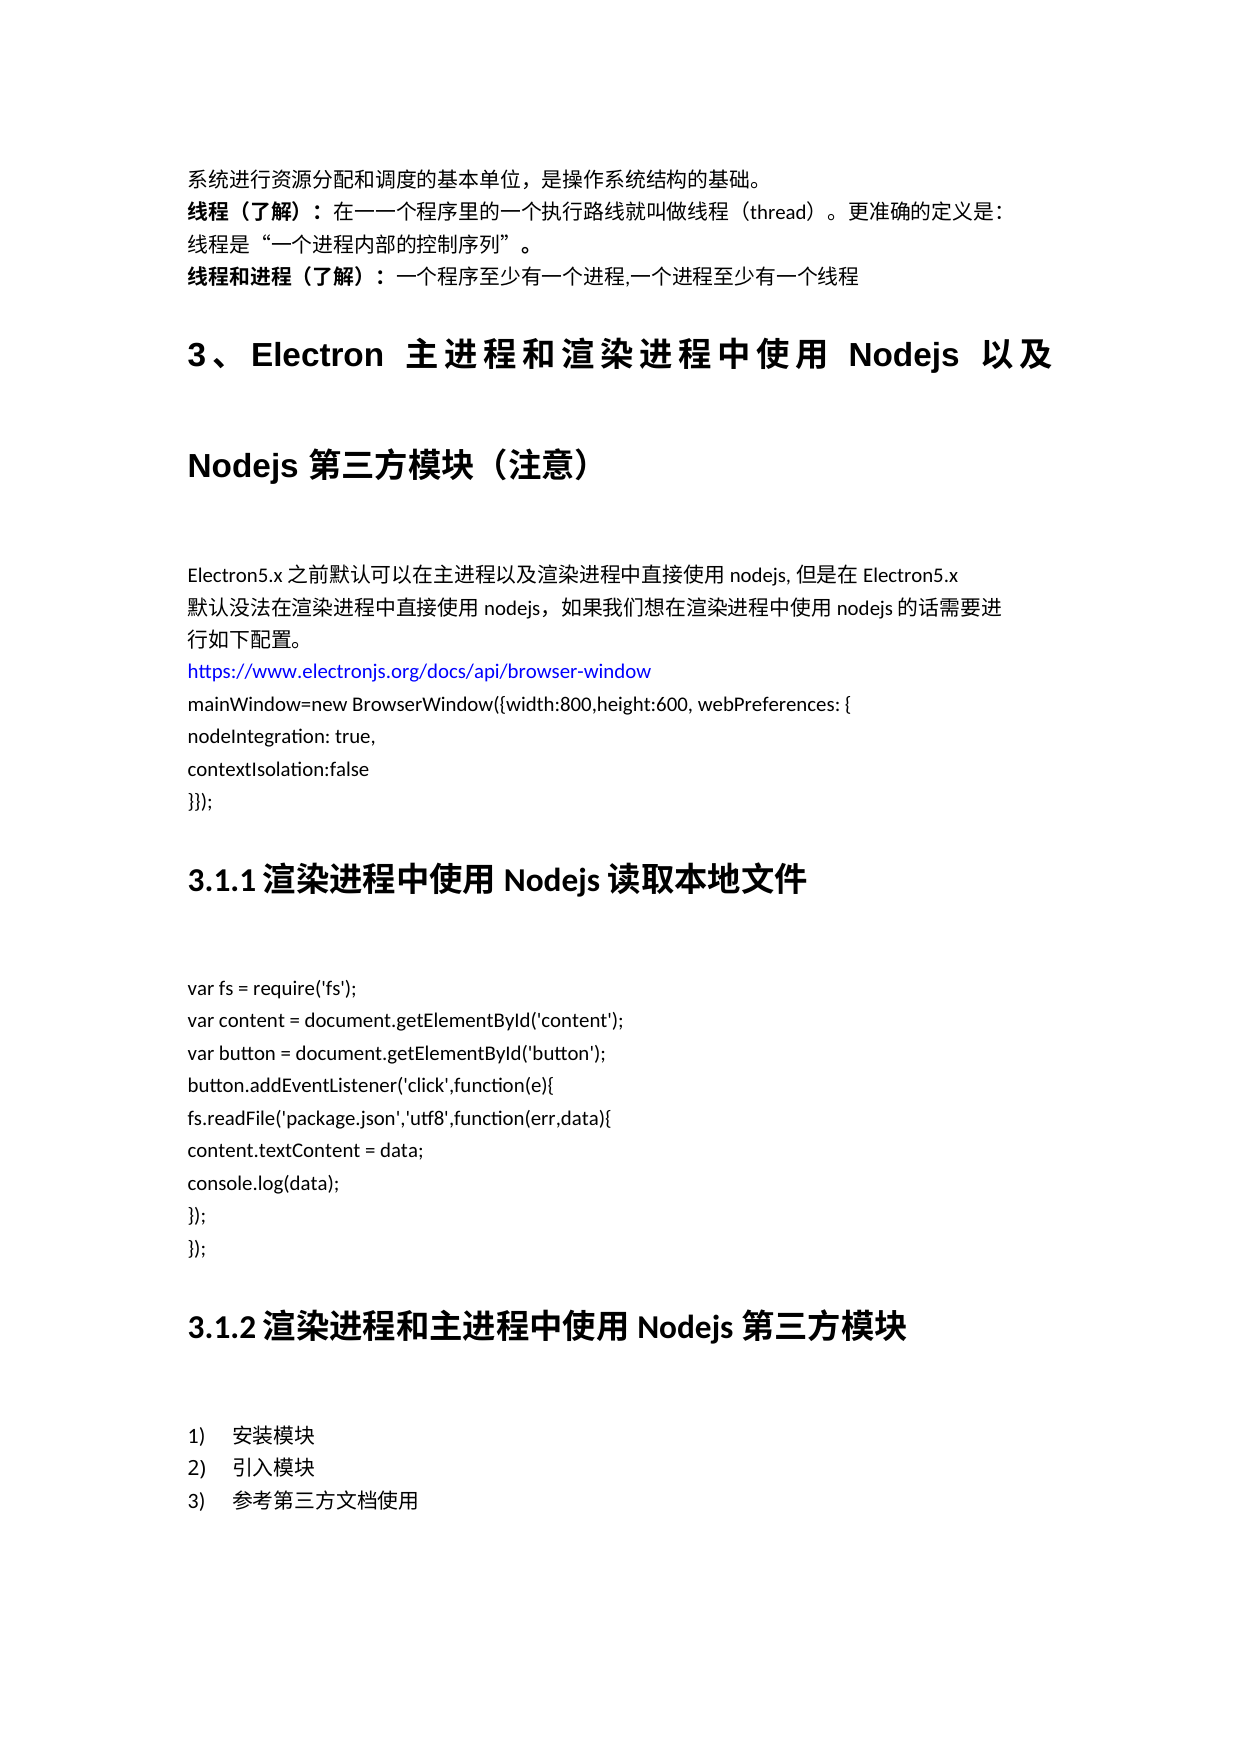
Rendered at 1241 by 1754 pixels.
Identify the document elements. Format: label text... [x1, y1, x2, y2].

list 引入模块 [187, 1450, 1053, 1483]
text 系统进行资源分配和调度的基本单位，是操作系统结构的基础。 [187, 162, 1053, 194]
list 安装模块 [187, 1418, 1053, 1450]
subtitle 3.1.2渲染进程和主进程中使用 Nodejs 第三方模块 [187, 1291, 1053, 1356]
text https://www.electronjs.org/docs/api/browser-window [187, 655, 1053, 688]
text console.log(data); [187, 1166, 1053, 1199]
text mainWindow=new BrowserWindow({width:800,height:600, webPreferences: { [187, 688, 1053, 720]
text 默认没法在渲染进程中直接使用 nodejs，如果我们想在渲染进程中使用 nodejs 的话需要进 [187, 590, 1053, 623]
text 线程和进程（了解）：一个程序至少有一个进程,一个进程至少有一个线程 [187, 259, 1053, 292]
text }}); [187, 785, 1053, 818]
text var content = document.getElementById('content'); [187, 1004, 1053, 1036]
text button.addEventListener('click',function(e){ [187, 1069, 1053, 1101]
subtitle 3.1.1渲染进程中使用 Nodejs 读取本地文件 [187, 845, 1053, 910]
subtitle 3、Electron 主进程和渲染进程中使用 Nodejs 以及 Nodejs 第三方模块（注意） [187, 319, 1053, 496]
list 参考第三方文档使用 [187, 1483, 1053, 1515]
text }); [187, 1199, 1053, 1231]
text contextIsolation:false [187, 753, 1053, 785]
text content.textContent = data; [187, 1134, 1053, 1166]
text var fs = require('fs'); [187, 971, 1053, 1004]
text fs.readFile('package.json','utf8',function(err,data){ [187, 1101, 1053, 1134]
text 线程是“一个进程内部的控制序列”。 [187, 227, 1053, 259]
text nodeIntegration: true, [187, 720, 1053, 753]
text Electron5.x 之前默认可以在主进程以及渲染进程中直接使用 nodejs, 但是在 Electron5.x [187, 558, 1053, 590]
text 行如下配置。 [187, 623, 1053, 655]
text var button = document.getElementById('button'); [187, 1036, 1053, 1069]
text }); [187, 1231, 1053, 1264]
text 线程（了解）：在⼀一个程序里的一个执行路线就叫做线程（thread）。更准确的定义是： [187, 194, 1053, 227]
